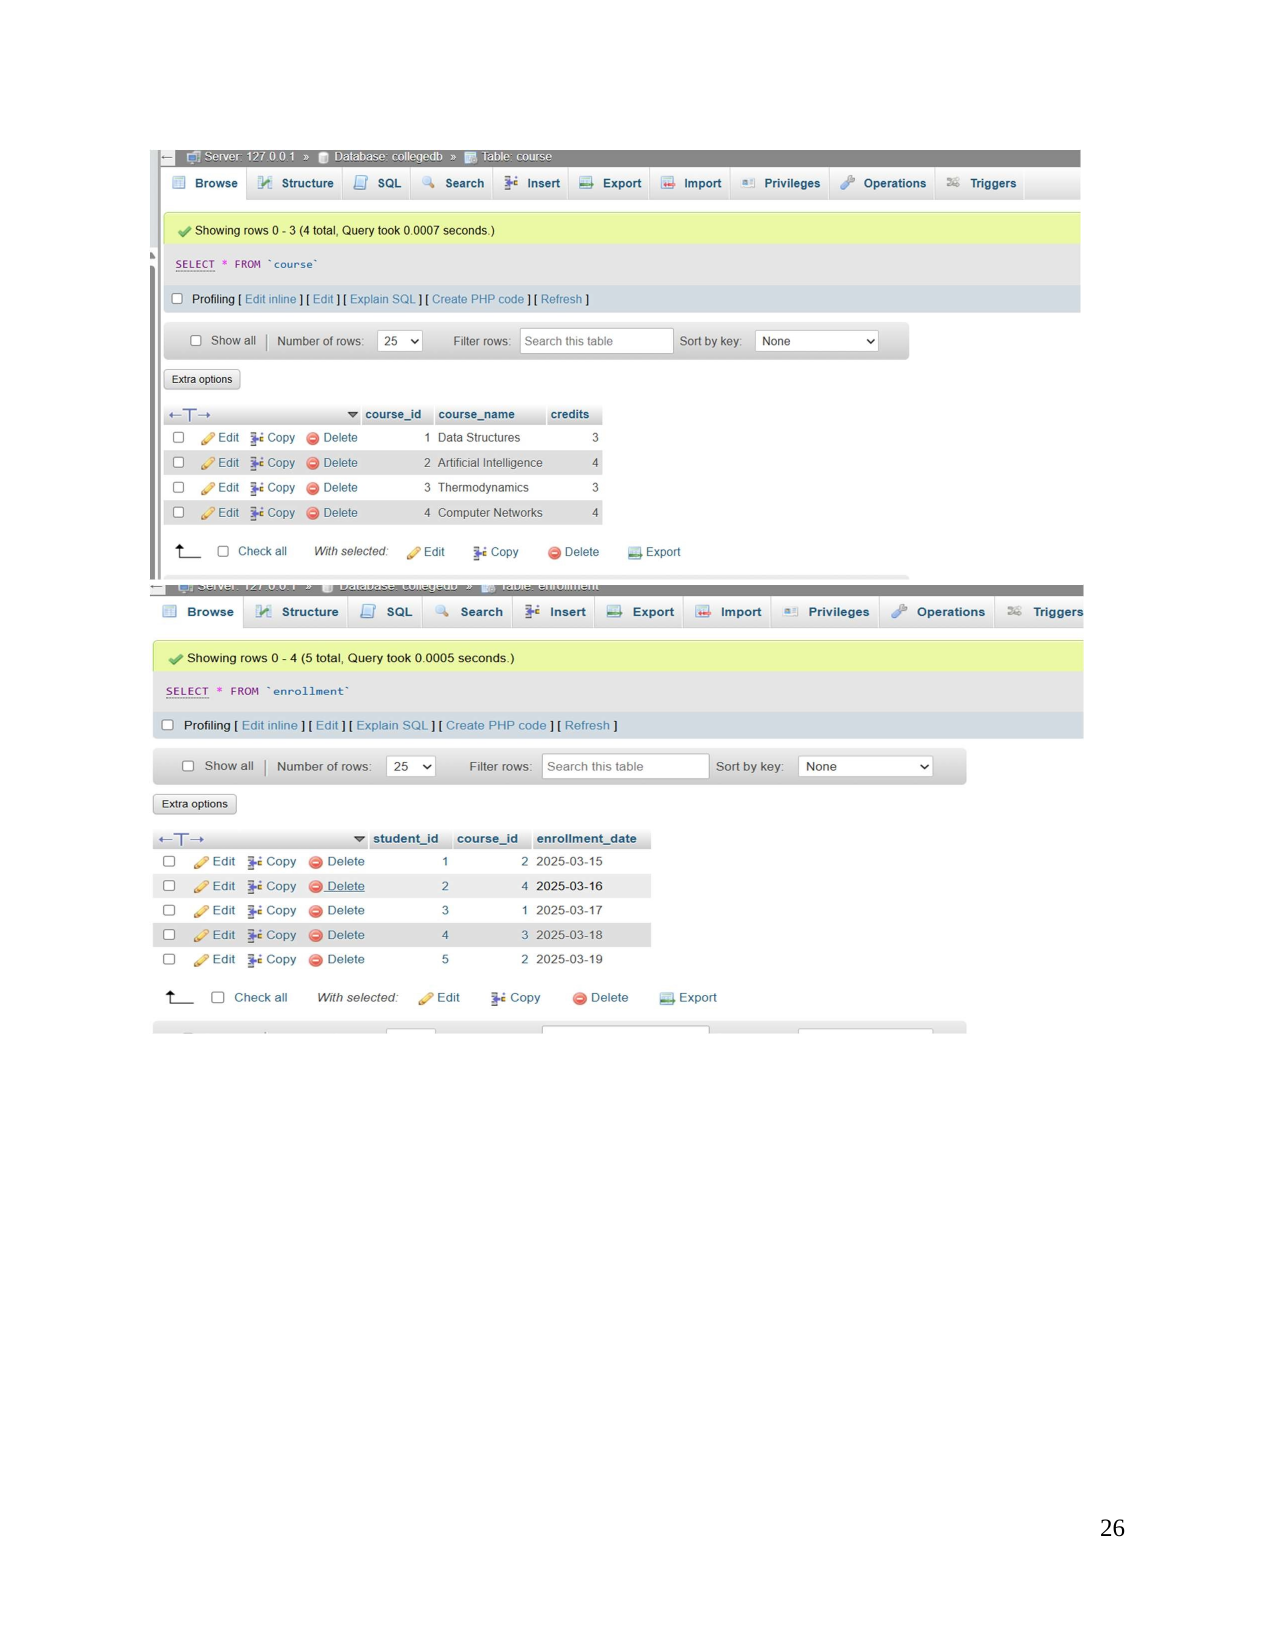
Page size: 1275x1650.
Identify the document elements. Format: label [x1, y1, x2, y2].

picture [149, 584, 1084, 1034]
picture [149, 149, 1081, 580]
